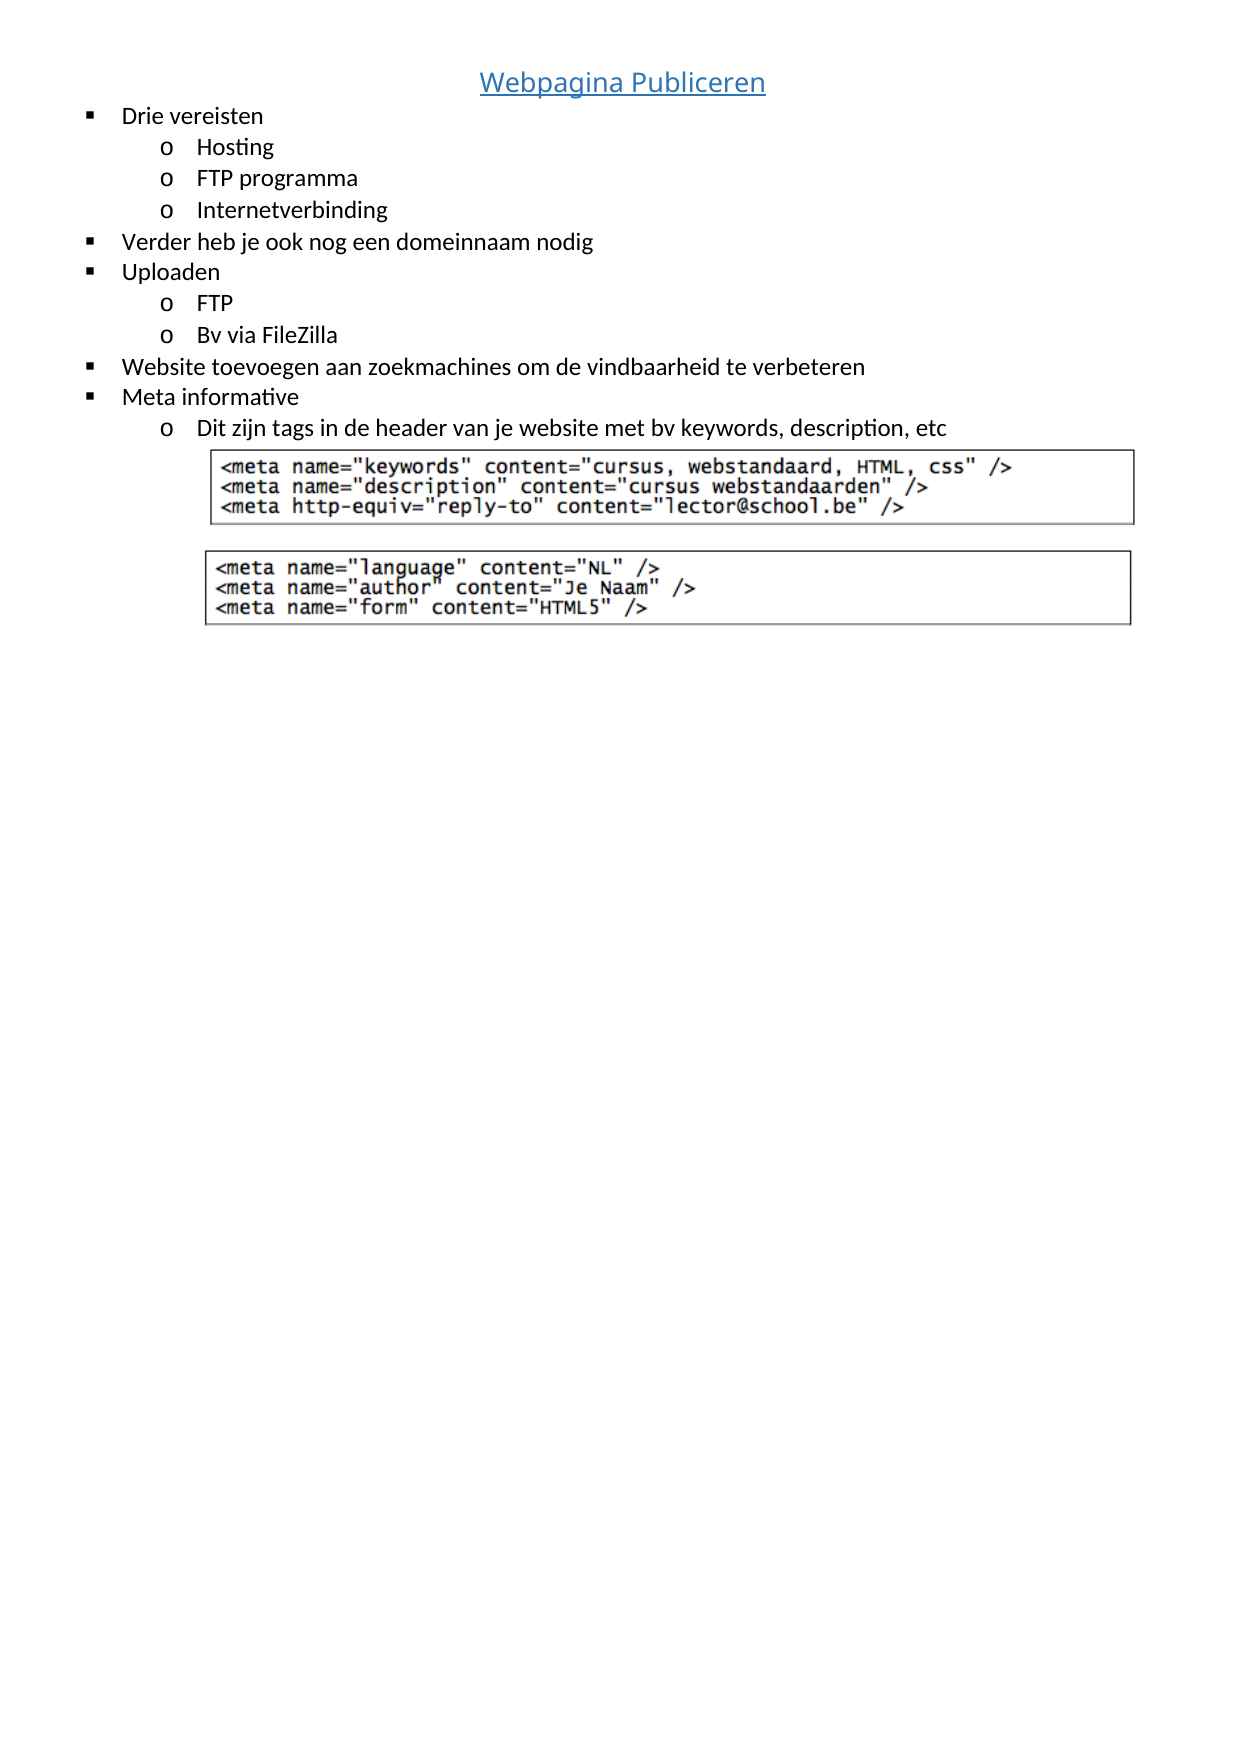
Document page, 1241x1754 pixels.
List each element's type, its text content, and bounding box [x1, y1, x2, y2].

picture [196, 443, 1161, 638]
list Hosting [159, 131, 1199, 162]
list FTP programma [159, 162, 1199, 194]
list Verder heb je ook nog een domeinnaam nodig [84, 226, 1199, 257]
list Bv via FileZilla [159, 319, 1199, 351]
list Drie vereisten [84, 100, 1199, 131]
list Website toevoegen aan zoekmachines om de vindbaarheid te verbeteren [84, 351, 1199, 381]
list Uploaden [84, 257, 1199, 287]
list FTP [159, 287, 1199, 319]
list Internetverbinding [159, 194, 1199, 226]
subtitle Webpagina Publiceren [47, 63, 1199, 100]
list Meta informative [84, 381, 1199, 412]
